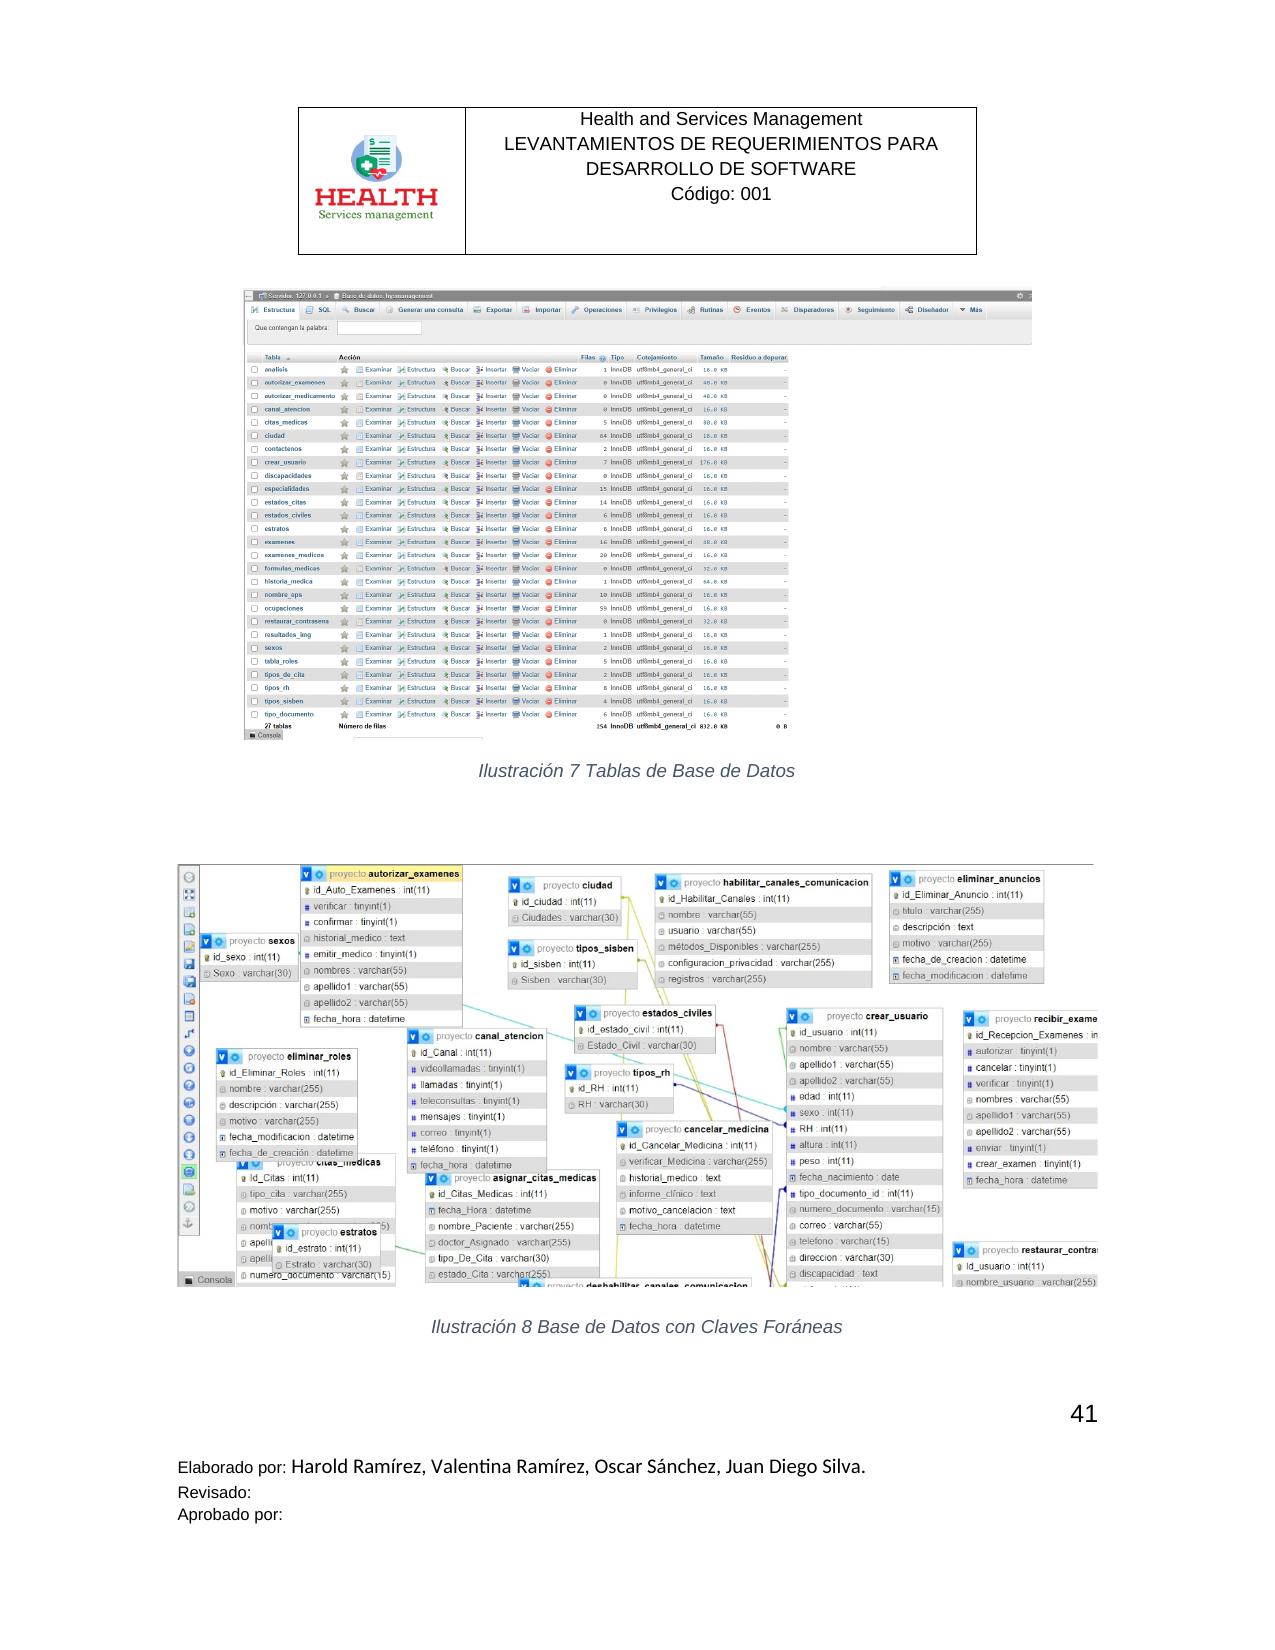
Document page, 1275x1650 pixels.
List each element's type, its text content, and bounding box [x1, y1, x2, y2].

picture [243, 286, 1032, 740]
picture [177, 864, 1098, 1287]
picture [308, 117, 450, 243]
